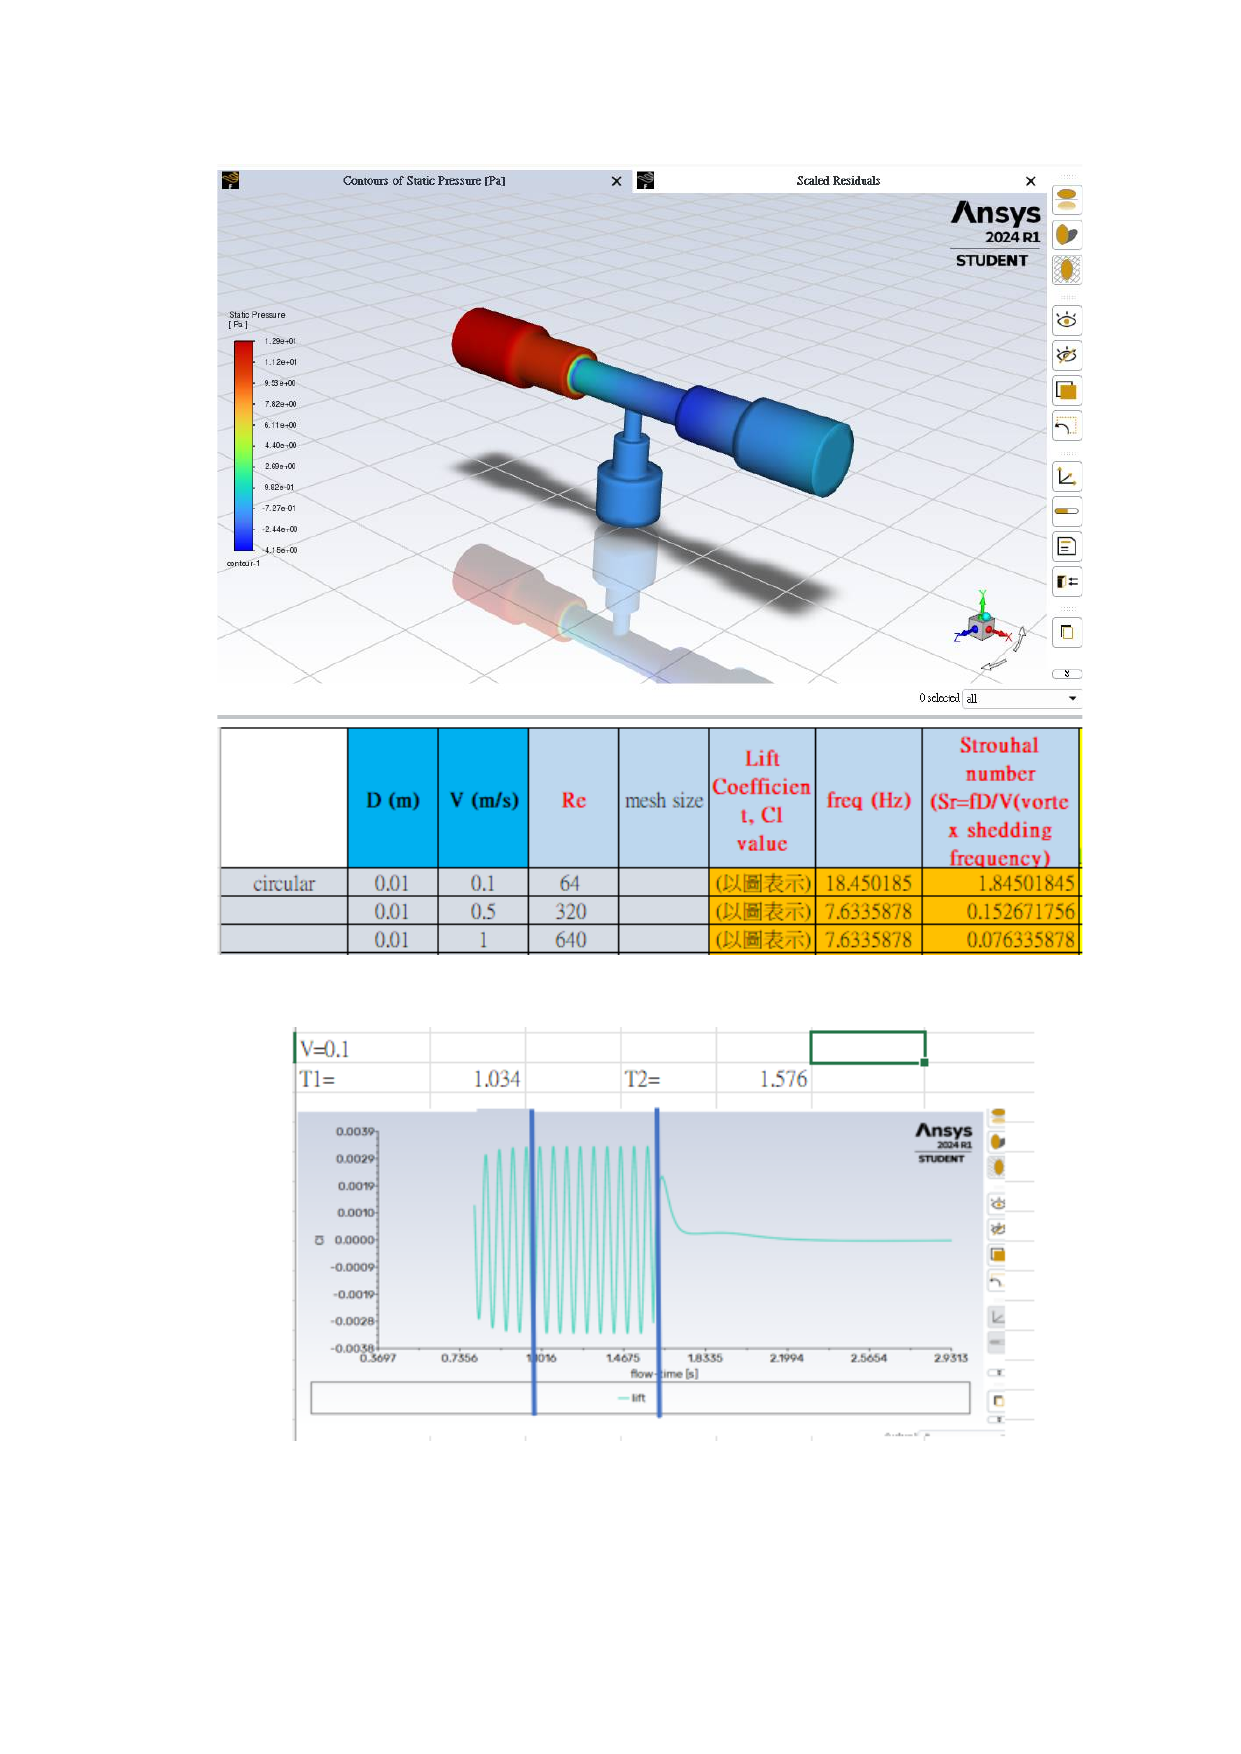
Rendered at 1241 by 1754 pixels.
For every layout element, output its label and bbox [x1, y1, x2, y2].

picture [217, 727, 1083, 955]
picture [376, 794, 380, 805]
picture [217, 164, 1083, 719]
picture [503, 798, 510, 805]
picture [292, 1027, 1035, 1441]
picture [451, 794, 459, 805]
